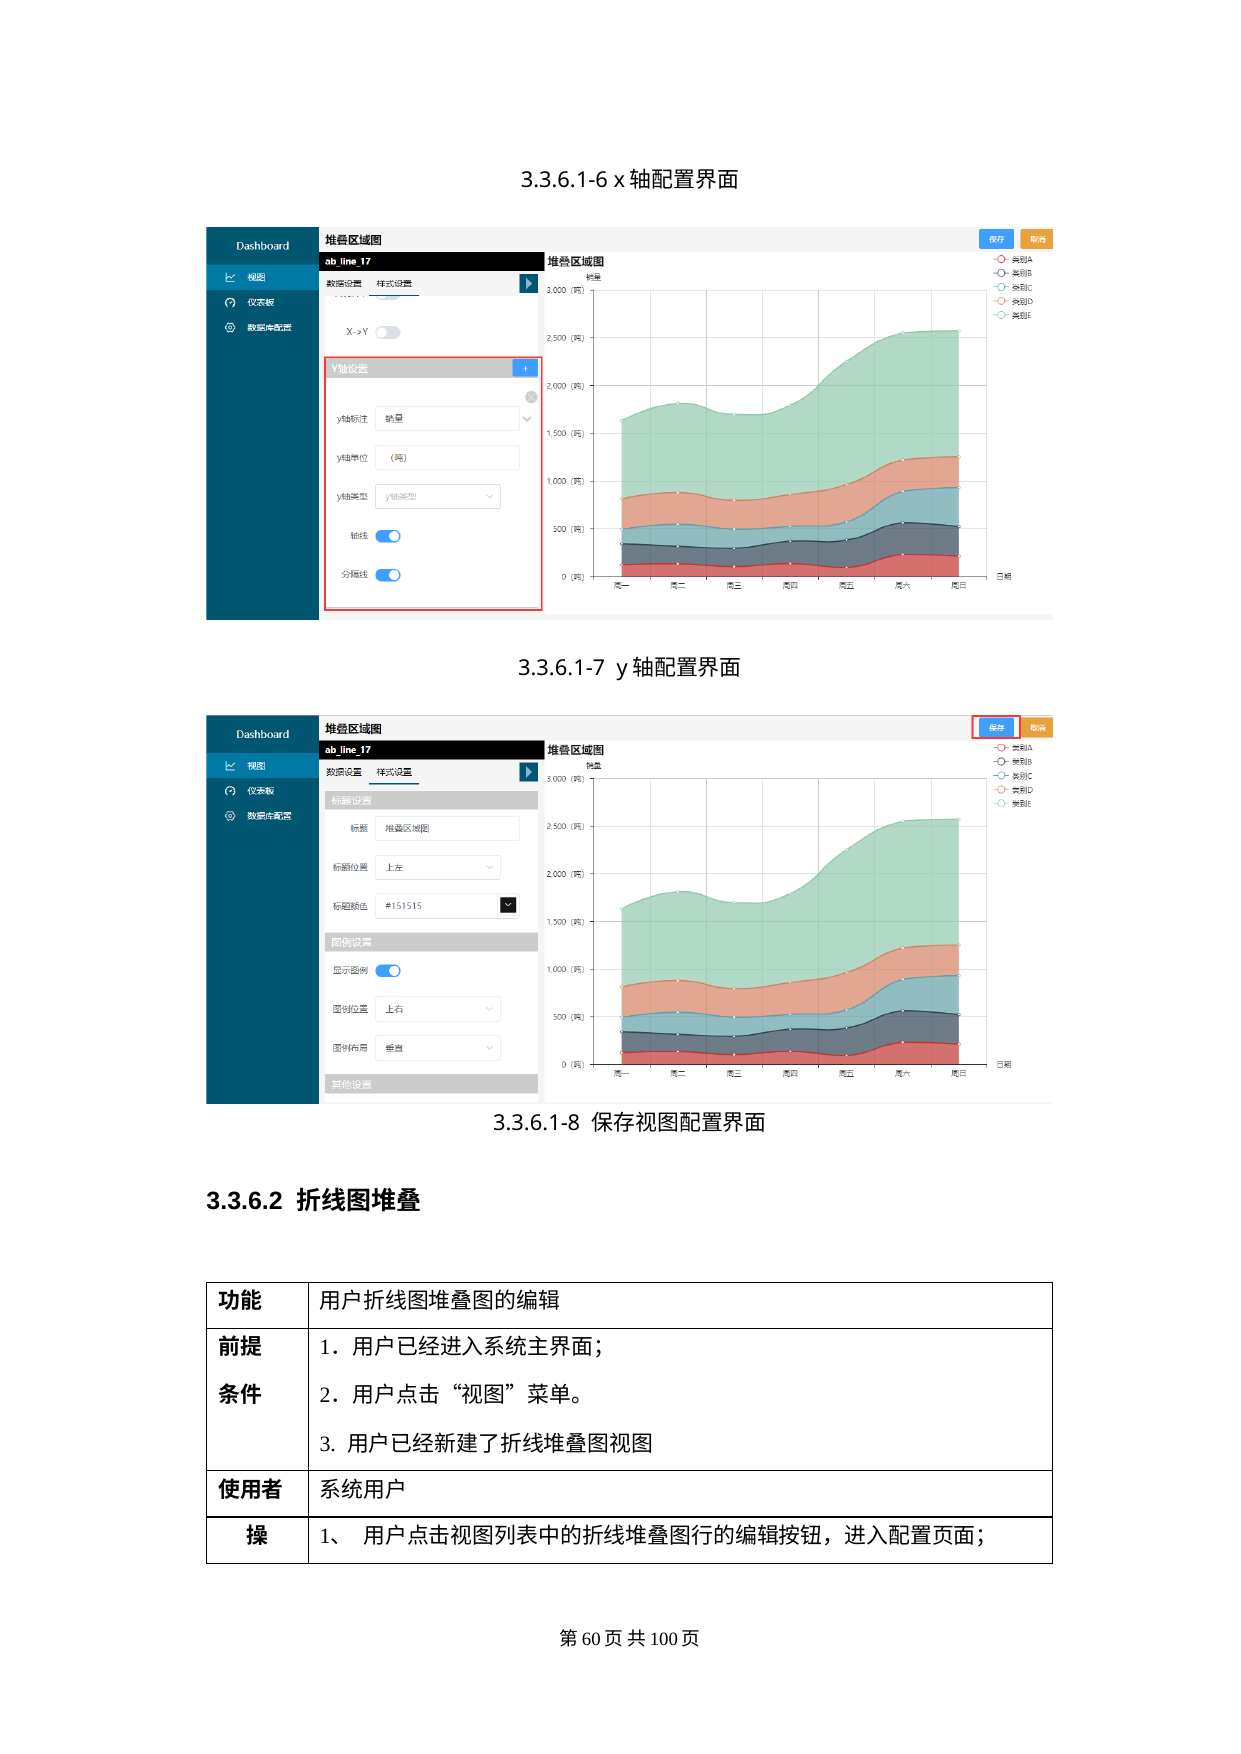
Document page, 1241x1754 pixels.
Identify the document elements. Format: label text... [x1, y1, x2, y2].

text 3.3.6.1-7 y轴配置界面 [206, 649, 1053, 682]
text 3.3.6.1-6 x轴配置界面 [206, 162, 1053, 194]
table_cell 1．用户已经进入系统主界面； 2．用户点击“视图”菜单。 3. 用户已经新建了折线堆叠图视图 [309, 1329, 1052, 1470]
picture [206, 714, 1053, 1104]
table_header 功能 [207, 1283, 308, 1328]
table_cell 系统用户 [309, 1471, 1052, 1516]
table_cell 前提 条件 [207, 1329, 308, 1470]
text 3.3.6.1-8 保存视图配置界面 [206, 1104, 1053, 1137]
picture [320, 227, 1053, 620]
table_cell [309, 1518, 1052, 1562]
table_cell 使用者 [207, 1471, 308, 1516]
subtitle 折线图堆叠 [206, 1166, 1053, 1231]
table_header 用户折线图堆叠图的编辑 [309, 1283, 1052, 1328]
table_cell 操 作 步 骤 [207, 1518, 308, 1562]
picture [250, 275, 259, 280]
